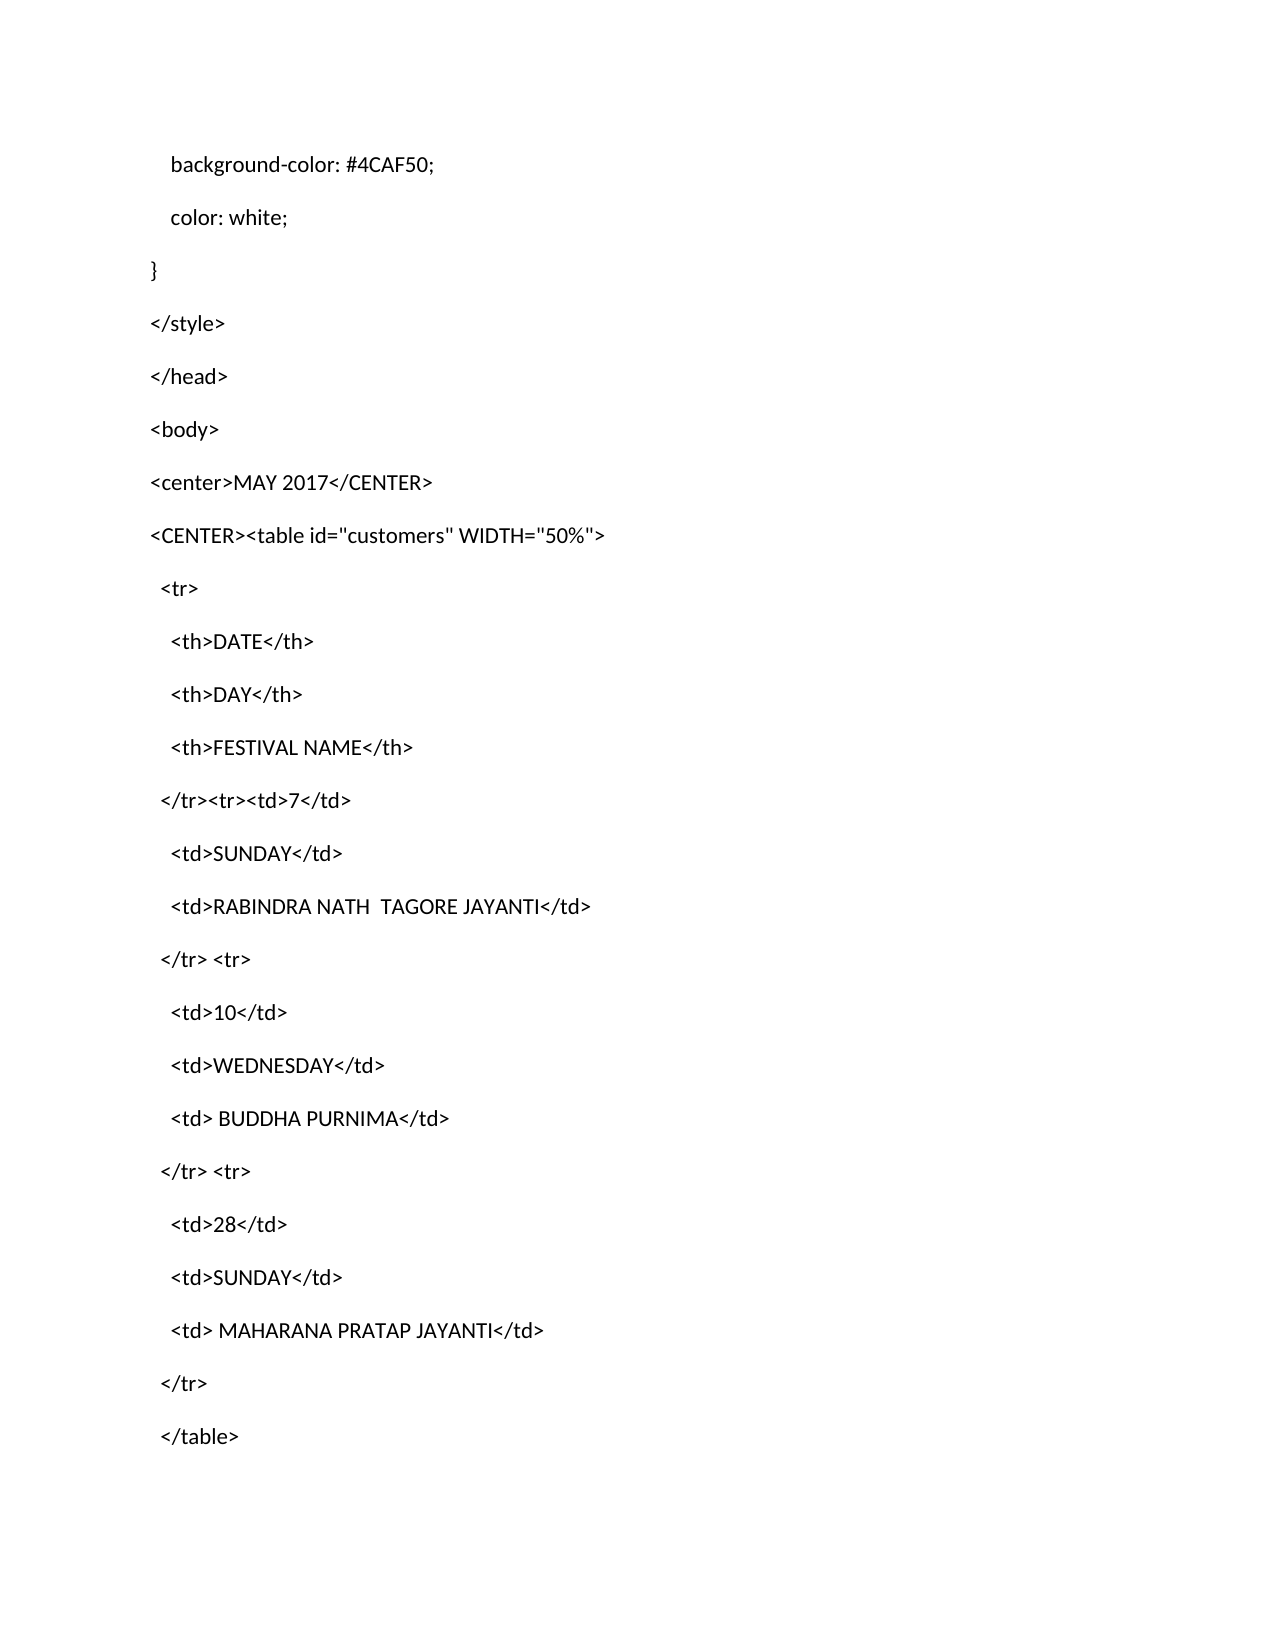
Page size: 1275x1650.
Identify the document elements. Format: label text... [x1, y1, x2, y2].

text <td>SUNDAY</td> [150, 1263, 1125, 1291]
text </head> [150, 362, 1125, 390]
text <td> MAHARANA PRATAP JAYANTI</td> [150, 1316, 1125, 1344]
text <td>SUNDAY</td> [150, 839, 1125, 867]
text </table> [150, 1422, 1125, 1451]
text } [150, 256, 1125, 284]
text </style> [150, 309, 1125, 337]
text </tr> [150, 1369, 1125, 1397]
text <CENTER><table id="customers" WIDTH="50%"> [150, 521, 1125, 549]
text <td>WEDNESDAY</td> [150, 1051, 1125, 1079]
text </tr> <tr> [150, 1157, 1125, 1185]
text <th>DAY</th> [150, 680, 1125, 708]
text <td>RABINDRA NATH TAGORE JAYANTI</td> [150, 892, 1125, 920]
text <tr> [150, 574, 1125, 602]
text </tr><tr><td>7</td> [150, 786, 1125, 814]
text <center>MAY 2017</CENTER> [150, 468, 1125, 496]
text <th>FESTIVAL NAME</th> [150, 733, 1125, 761]
text <td>28</td> [150, 1210, 1125, 1238]
text background-color: #4CAF50; [150, 150, 1125, 178]
text <body> [150, 415, 1125, 443]
text <td> BUDDHA PURNIMA</td> [150, 1104, 1125, 1132]
text </tr> <tr> [150, 945, 1125, 973]
text color: white; [150, 203, 1125, 231]
text <th>DATE</th> [150, 627, 1125, 655]
text <td>10</td> [150, 998, 1125, 1026]
